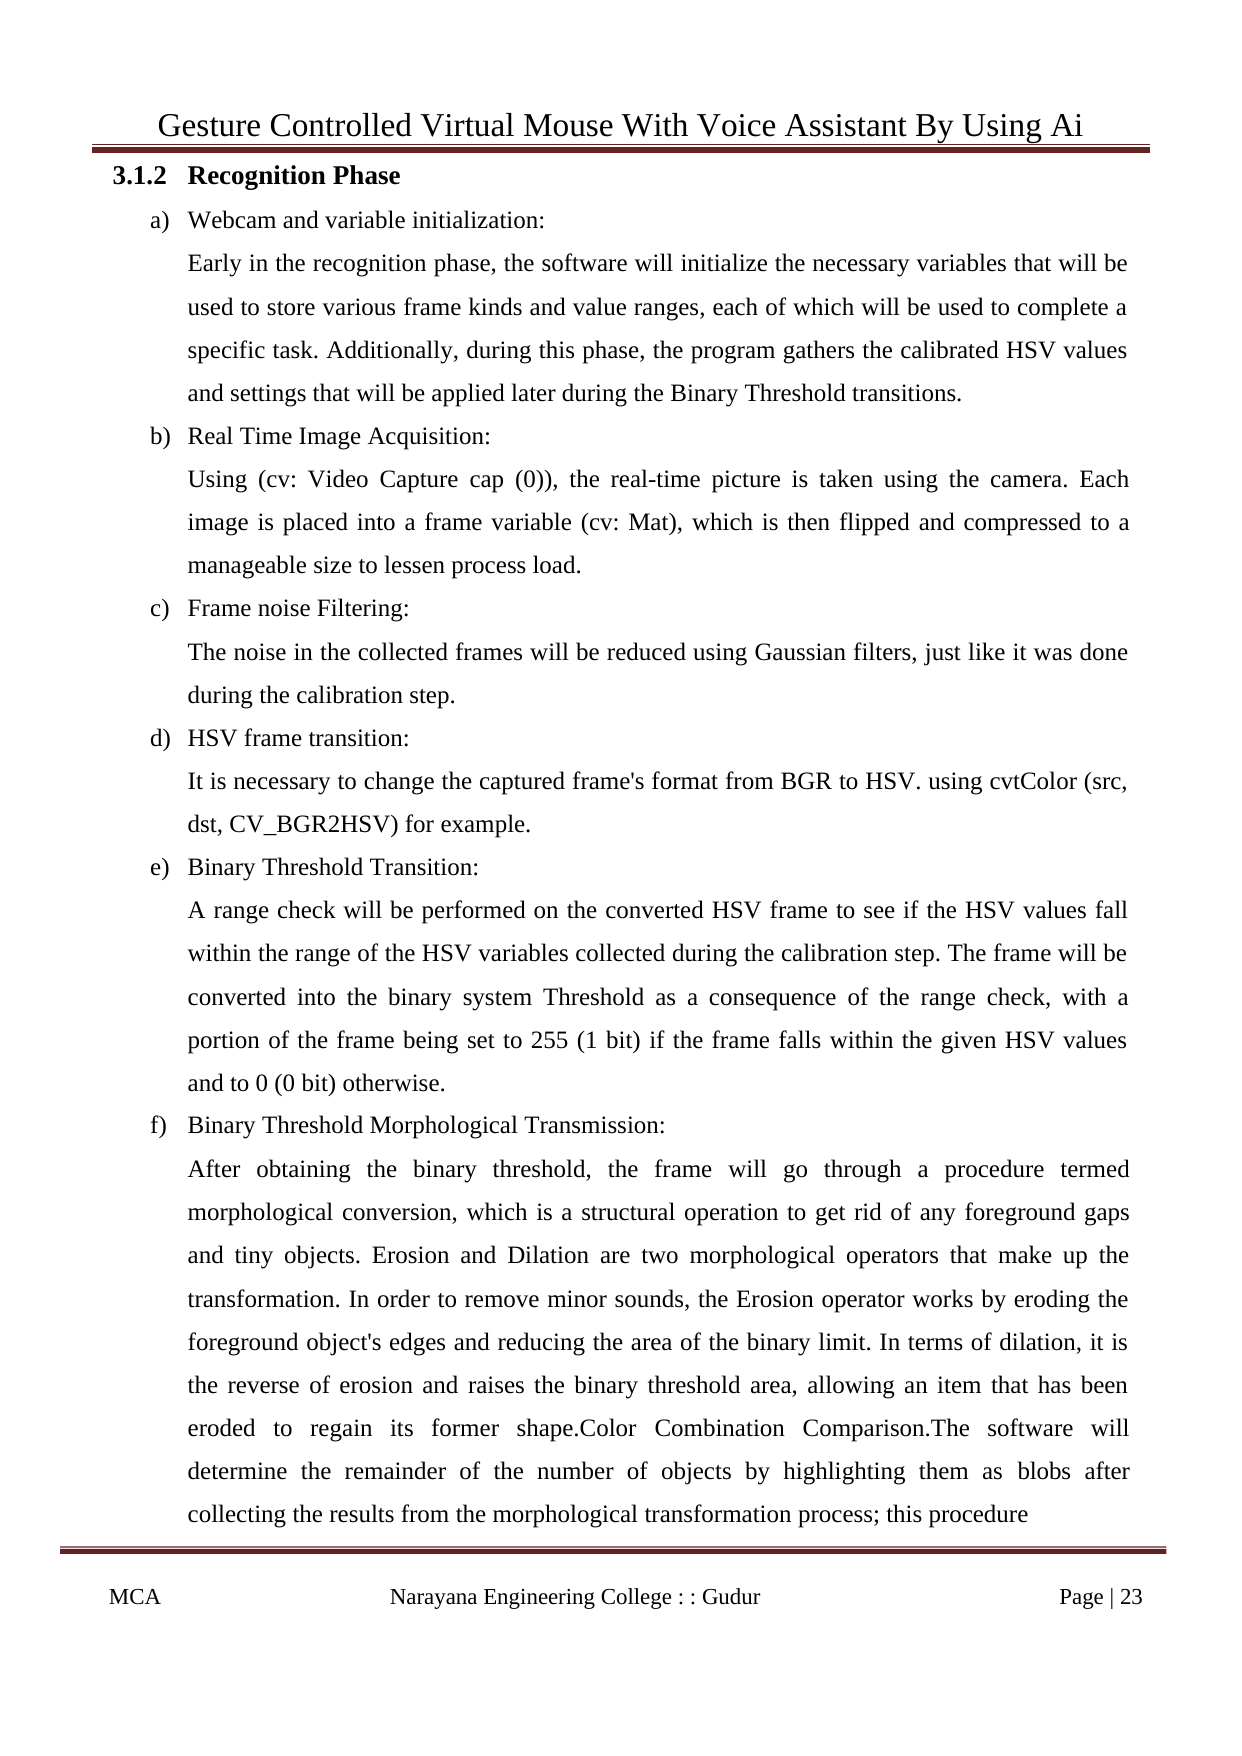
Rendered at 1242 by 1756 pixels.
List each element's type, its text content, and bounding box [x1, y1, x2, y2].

text After obtaining the binary threshold, the frame will go through a procedure termed morphological conversion, which is a structural operation to get rid of any foreground gaps and tiny objects. Erosion and Dilation are two morphological operators that make up the transformation. In order to remove minor sounds, the Erosion operator works by eroding the foreground object's edges and reducing the area of the binary limit. In terms of dilation, it is the reverse of erosion and raises the binary threshold area, allowing an item that has been eroded to regain its former shape.Color Combination Comparison.The software will determine the remainder of the number of objects by highlighting them as blobs after collecting the results from the morphological transformation process; this procedure [187, 1154, 1130, 1528]
subtitle Recognition Phase [112, 159, 1150, 190]
list Webcam and variable initialization: [150, 205, 1150, 234]
text The noise in the collected frames will be reduced using Gaussian filters, just like it was done during the calibration step. [187, 637, 1129, 709]
text Using (cv: Video Capture cap (0)), the real-time picture is taken using the camera. Each image is placed into a frame variable (cv: Mat), which is then flipped and compressed to a manageable size to lessen process load. [187, 464, 1129, 579]
text A range check will be performed on the converted HSV frame to see if the HSV values fall within the range of the HSV variables collected during the calibration step. The frame will be converted into the binary system Threshold as a consequence of the range check, with a portion of the frame being set to 255 (1 bit) if the frame falls within the given HSV values and to 0 (0 bit) otherwise. [187, 895, 1129, 1097]
list Binary Threshold Morphological Transmission: [150, 1111, 1150, 1140]
list HSV frame transition: [150, 723, 1150, 752]
text Early in the recognition phase, the software will initialize the necessary variables that will be used to store various frame kinds and value ranges, each of which will be used to complete a specific task. Additionally, during this phase, the program gathers the calibrated HSV values and settings that will be applied later during the Binary Threshold transitions. [187, 248, 1129, 407]
list Frame noise Filtering: [150, 594, 1150, 622]
text It is necessary to change the captured frame's format from BGR to HSV. using cvtColor (src, dst, CV_BGR2HSV) for example. [187, 766, 1129, 838]
list Real Time Image Acquisition: [150, 421, 1150, 450]
list Binary Threshold Transition: [150, 853, 1150, 881]
